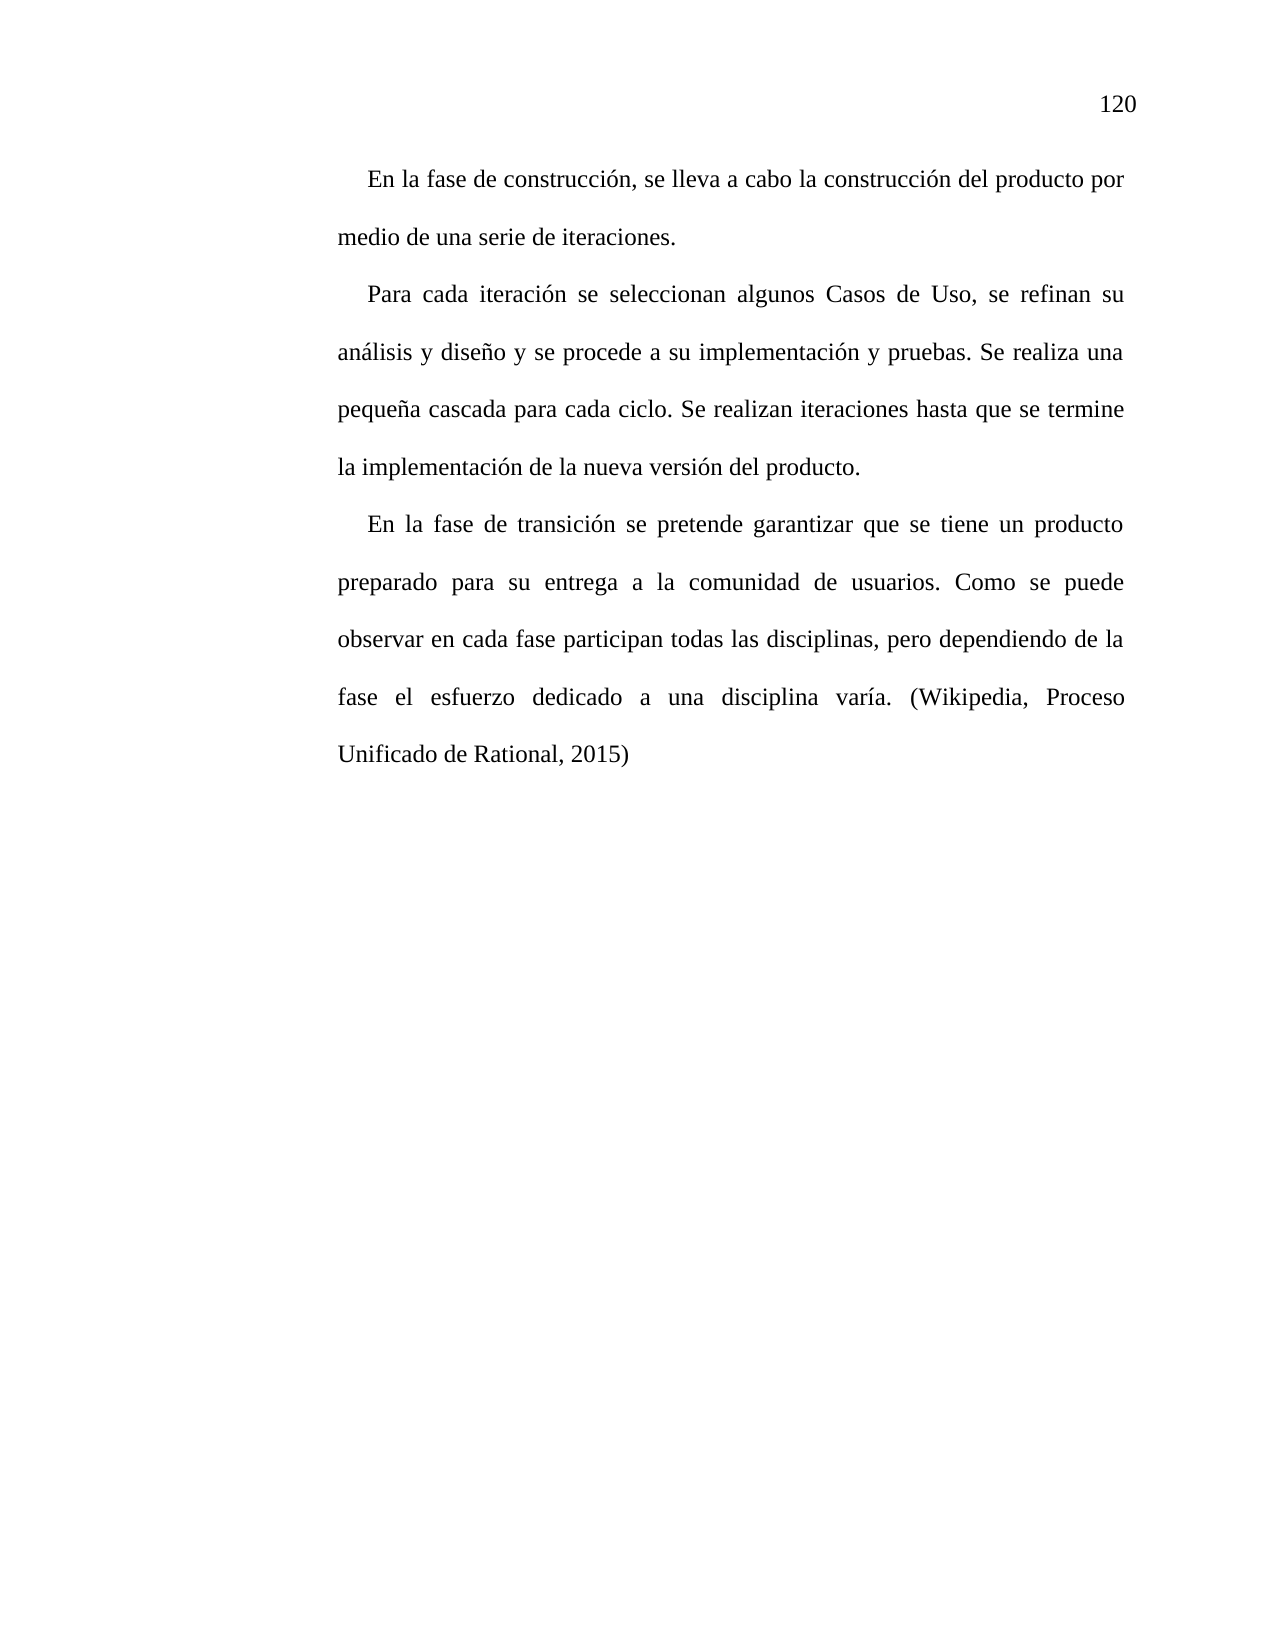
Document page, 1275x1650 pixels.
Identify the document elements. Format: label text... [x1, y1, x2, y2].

text En la fase de transición se pretende garantizar que se tiene un producto preparado para su entrega a la comunidad de usuarios. Como se puede observar en cada fase participan todas las disciplinas, pero dependiendo de la fase el esfuerzo dedicado a una disciplina varía. [337, 509, 1125, 768]
text En la fase de construcción, se lleva a cabo la construcción del producto por medio de una serie de iteraciones. [337, 164, 1125, 251]
text Para cada iteración se seleccionan algunos Casos de Uso, se refinan su análisis y diseño y se procede a su implementación y pruebas. Se realiza una pequeña cascada para cada ciclo. Se realizan iteraciones hasta que se termine la implementación de la nueva versión del producto. [337, 279, 1125, 481]
